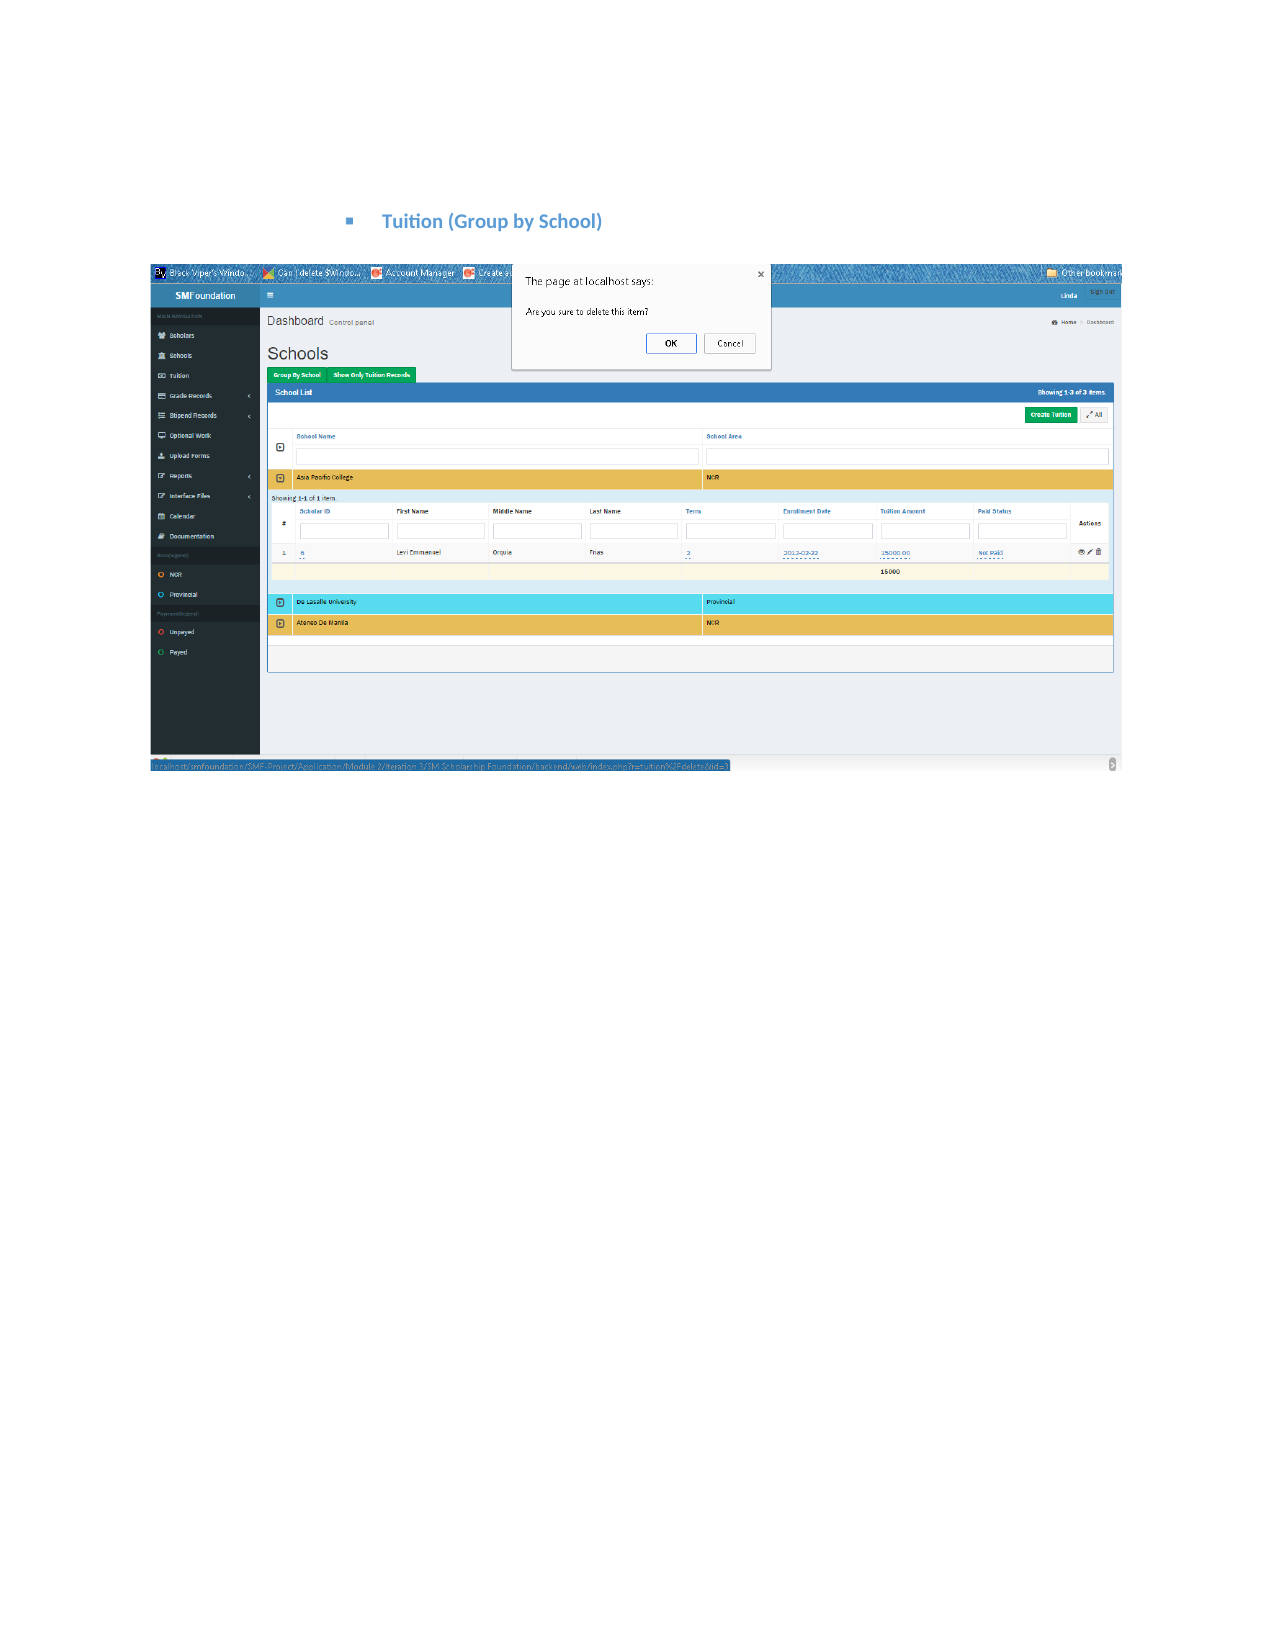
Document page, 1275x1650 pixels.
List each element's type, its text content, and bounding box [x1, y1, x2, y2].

list Tuition (Group by School) [344, 208, 1125, 234]
picture [150, 264, 1122, 771]
